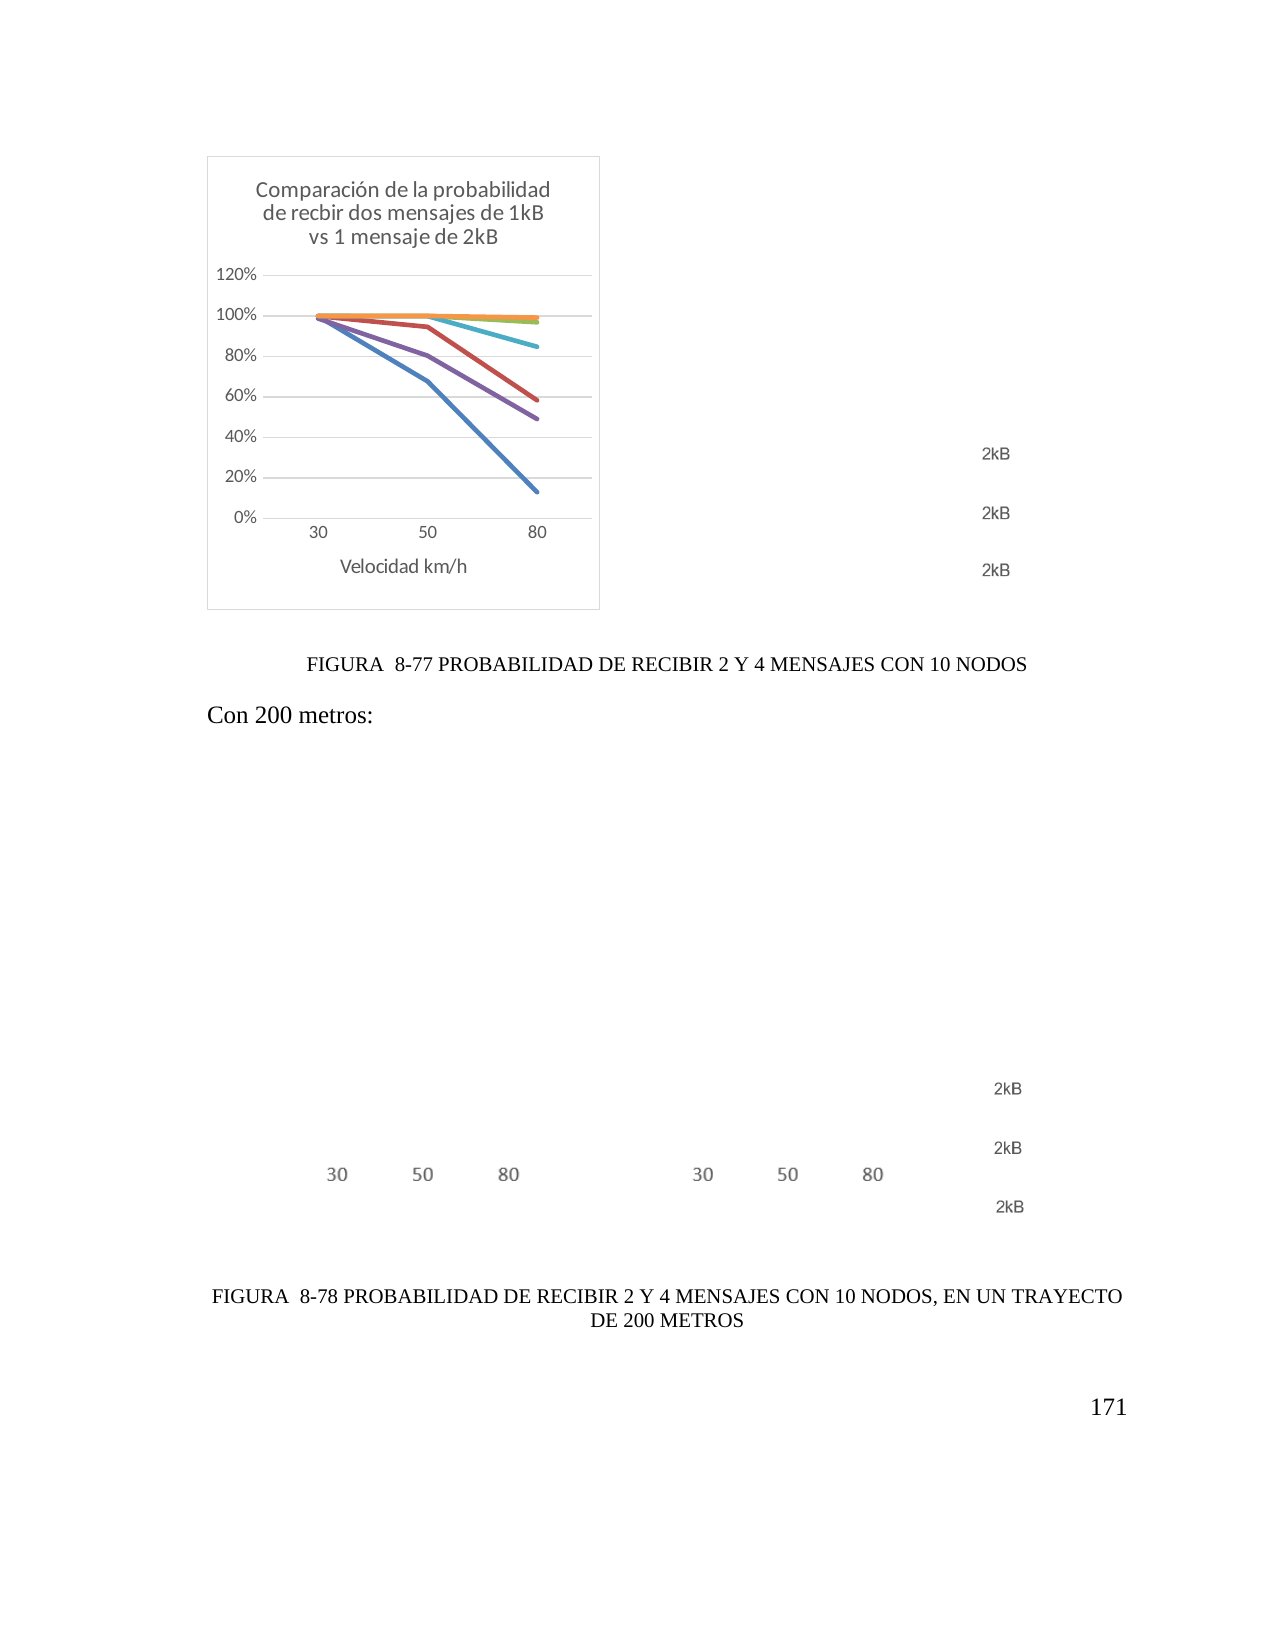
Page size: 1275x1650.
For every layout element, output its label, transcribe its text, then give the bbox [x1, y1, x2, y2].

picture [992, 1139, 1024, 1159]
picture [980, 445, 1012, 464]
picture [980, 561, 1012, 581]
picture [683, 1159, 893, 1192]
picture [994, 1198, 1026, 1217]
picture [317, 1159, 529, 1192]
picture [980, 504, 1012, 524]
picture [992, 1080, 1024, 1099]
text Con 200 metros: [207, 701, 1127, 729]
